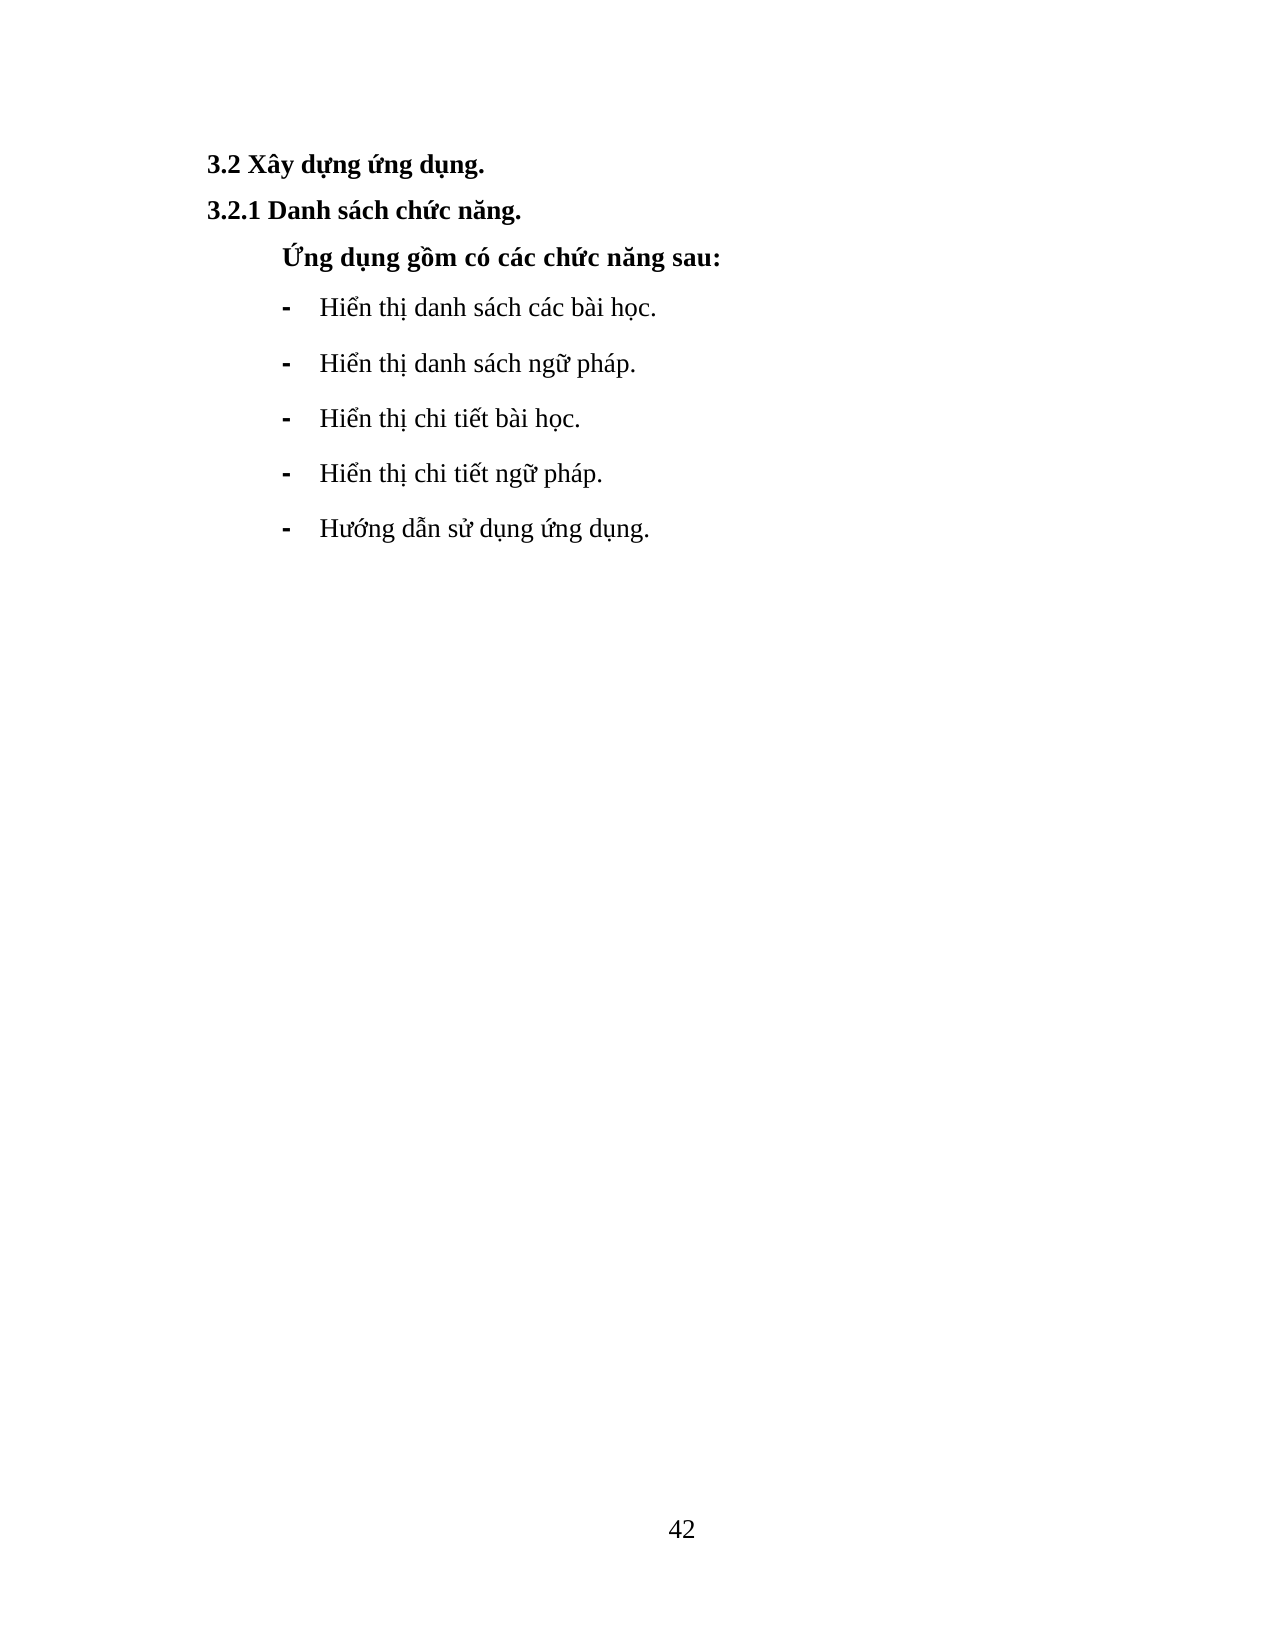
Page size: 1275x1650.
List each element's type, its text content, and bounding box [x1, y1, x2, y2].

list Hiển thị danh sách ngữ pháp. [282, 343, 1157, 380]
list Hiển thị danh sách các bài học. [282, 288, 1157, 324]
text Ứng dụng gồm có các chức năng sau: [207, 241, 1157, 272]
subtitle 3.2 Xây dựng ứng dụng. [207, 148, 1157, 179]
list Hiển thị chi tiết bài học. [282, 398, 1157, 435]
list Hướng dẫn sử dụng ứng dụng. [282, 509, 1157, 546]
list Hiển thị chi tiết ngữ pháp. [282, 454, 1157, 491]
subtitle 3.2.1 Danh sách chức năng. [207, 194, 1157, 226]
